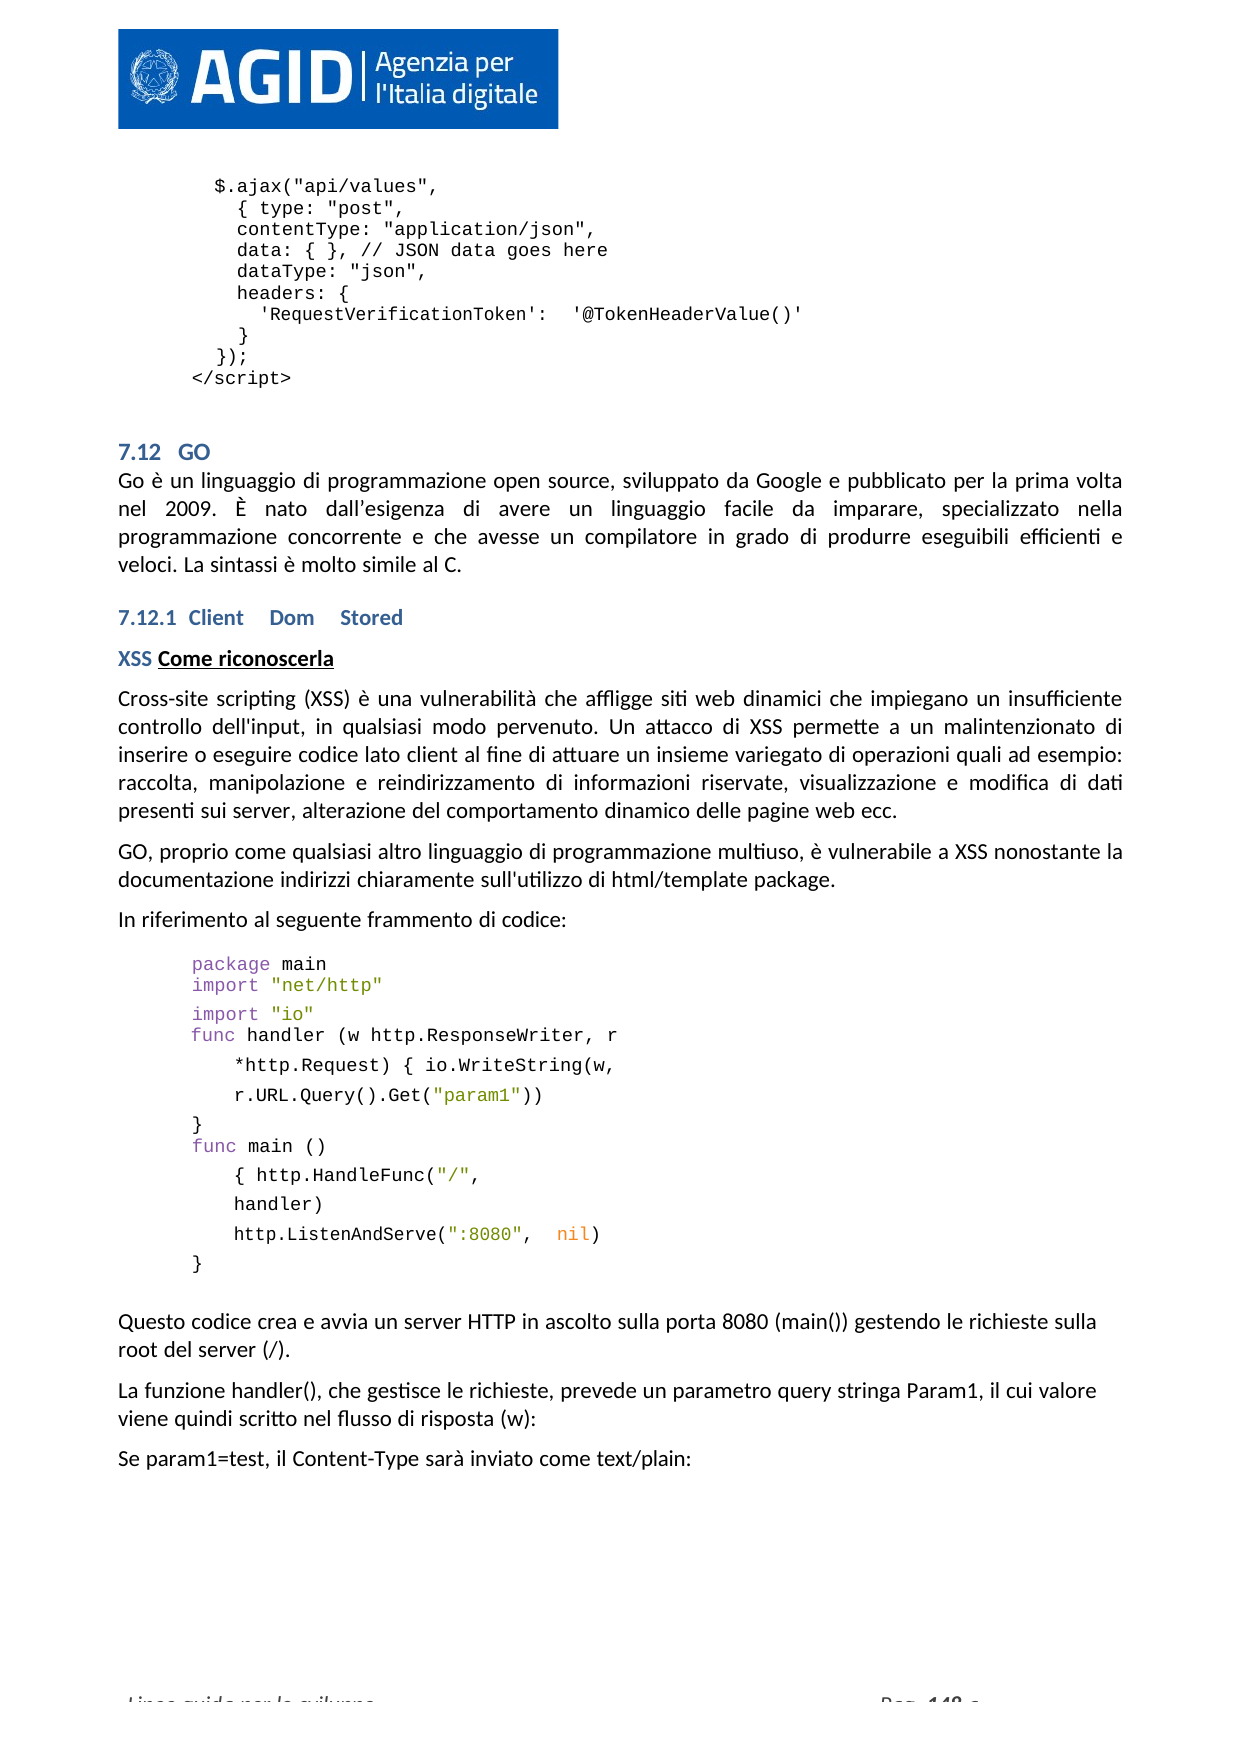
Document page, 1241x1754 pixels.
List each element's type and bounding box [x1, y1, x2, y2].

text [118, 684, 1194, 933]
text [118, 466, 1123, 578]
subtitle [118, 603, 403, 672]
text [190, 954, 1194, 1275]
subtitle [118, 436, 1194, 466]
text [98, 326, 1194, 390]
picture [118, 29, 559, 129]
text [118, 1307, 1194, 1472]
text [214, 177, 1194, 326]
